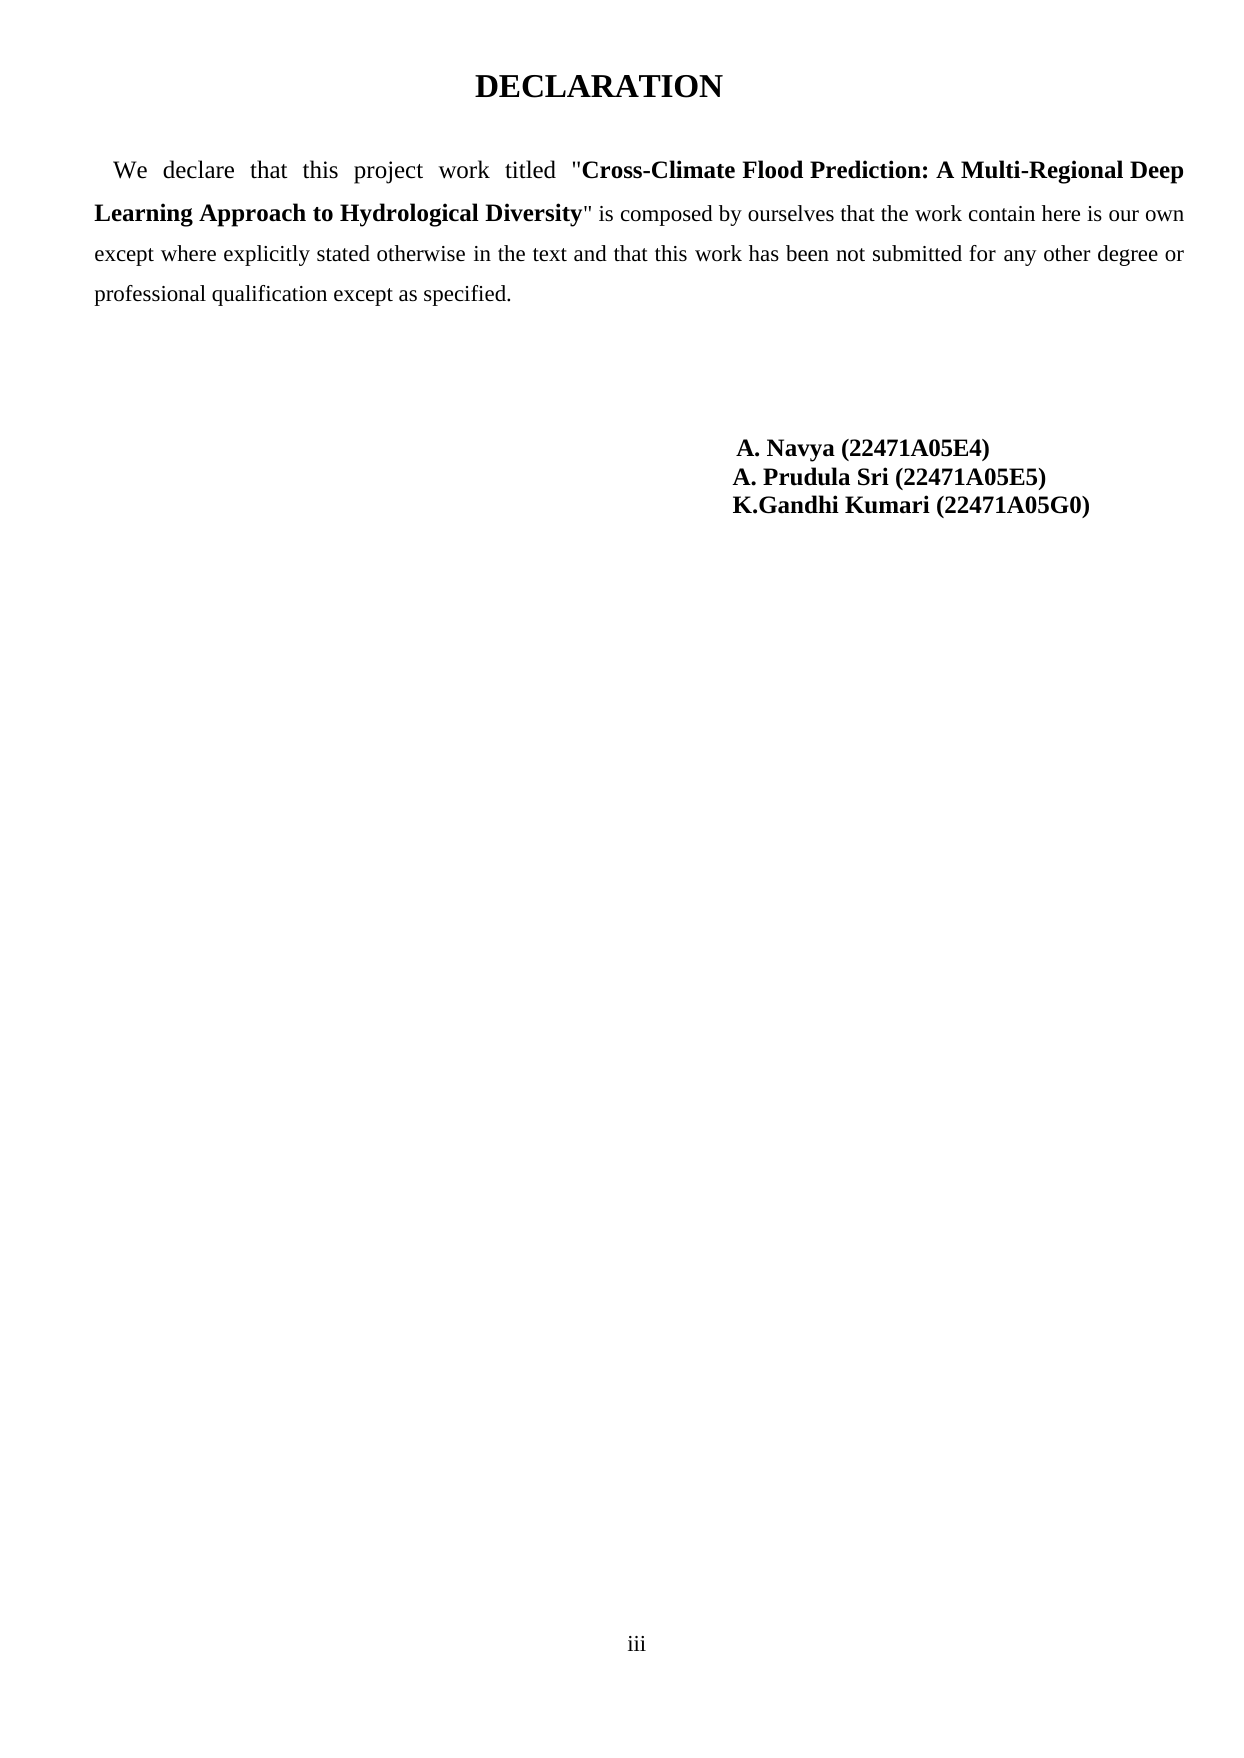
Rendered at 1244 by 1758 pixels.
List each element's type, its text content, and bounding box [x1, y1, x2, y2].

text A. Navya (22471A05E4) [680, 433, 1185, 462]
text A. Prudula Sri (22471A05E5) [89, 462, 1185, 491]
text We declare that this project work titled "Cross-Climate Flood Prediction: A Multi-Regional Deep Learning Approach to Hydrological Diversity" is composed by ourselves that the work contain here is our own except where explicitly stated otherwise in the text and that this work has been not submitted for any other degree or professional qualification except as specified. [94, 155, 1185, 306]
subtitle DECLARATION [285, 67, 913, 105]
text K.Gandhi Kumari (22471A05G0) [89, 491, 1185, 519]
